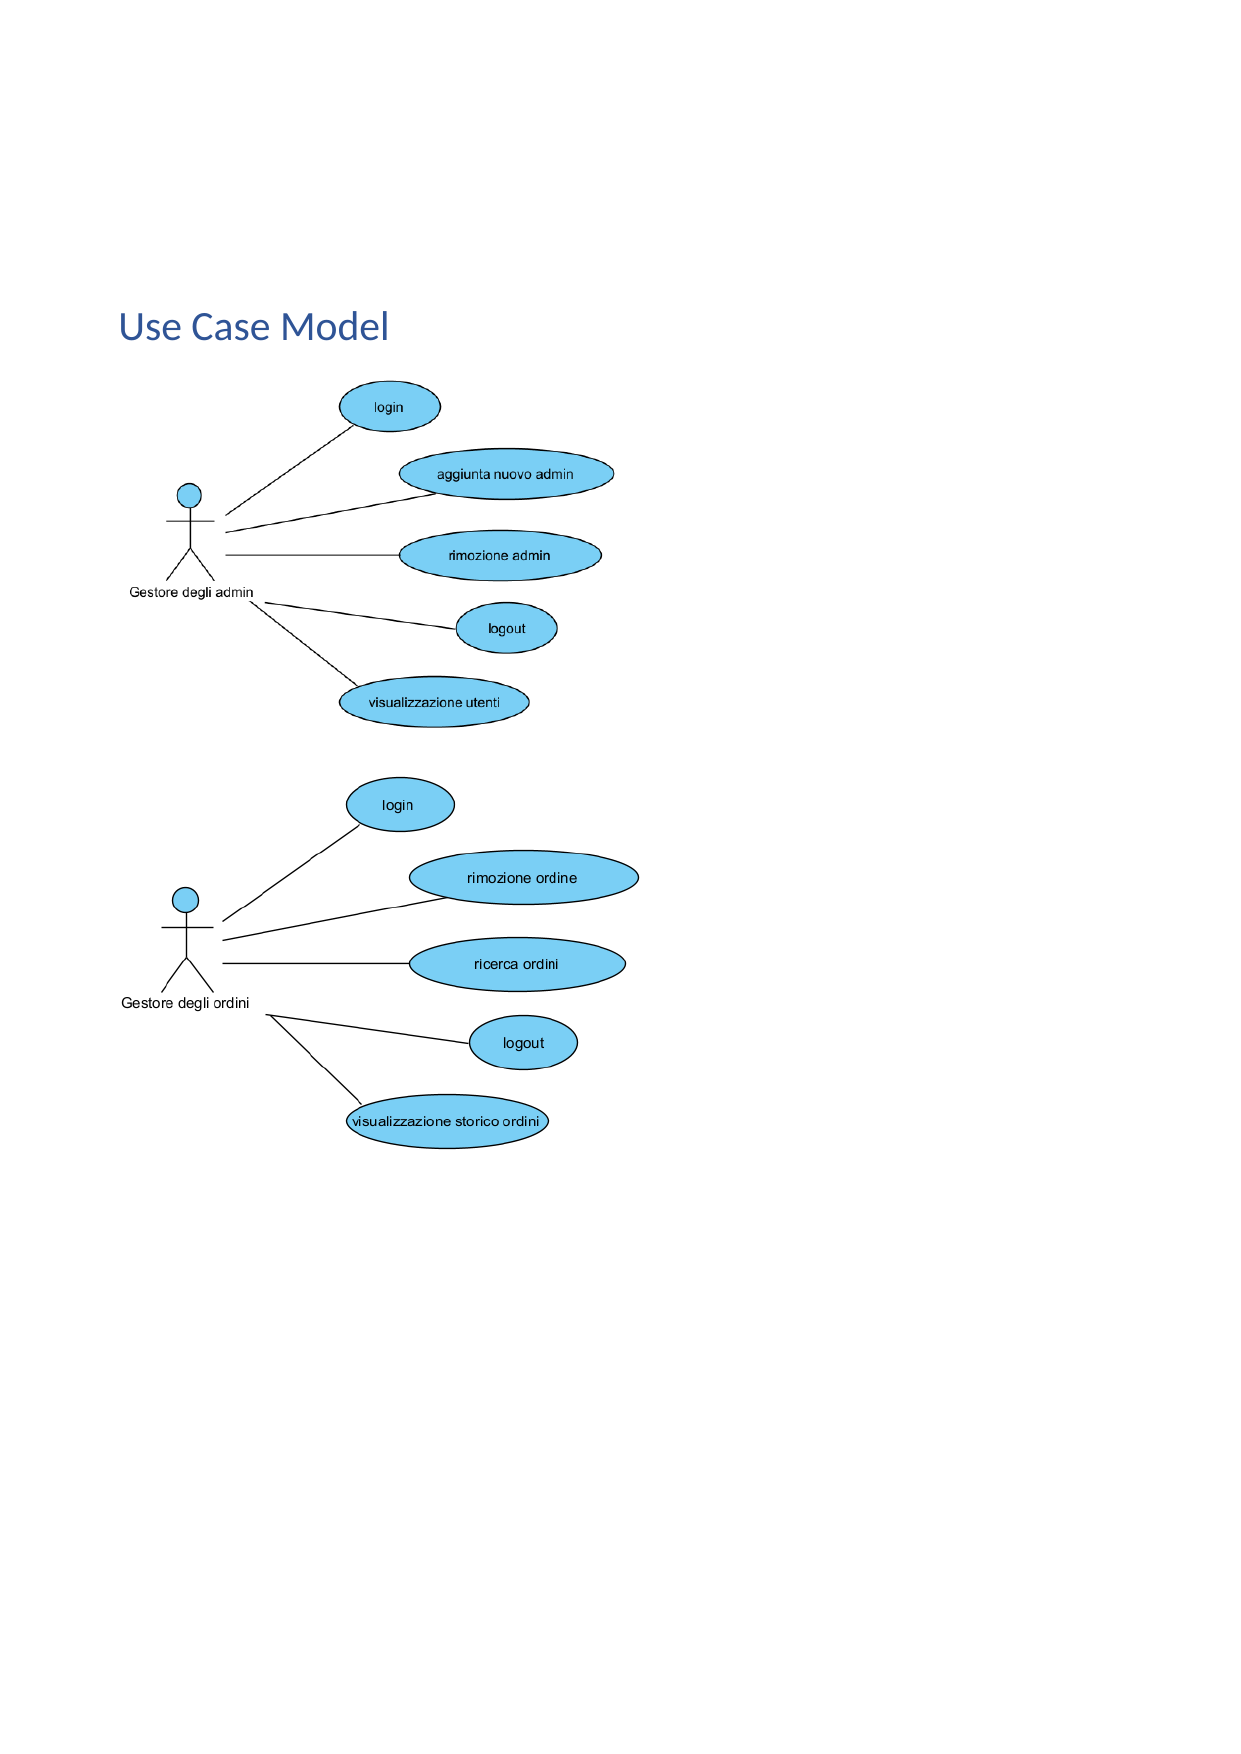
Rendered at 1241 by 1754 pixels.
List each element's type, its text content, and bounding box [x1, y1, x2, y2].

picture [118, 351, 648, 1174]
text Use Case Model [118, 300, 1122, 351]
